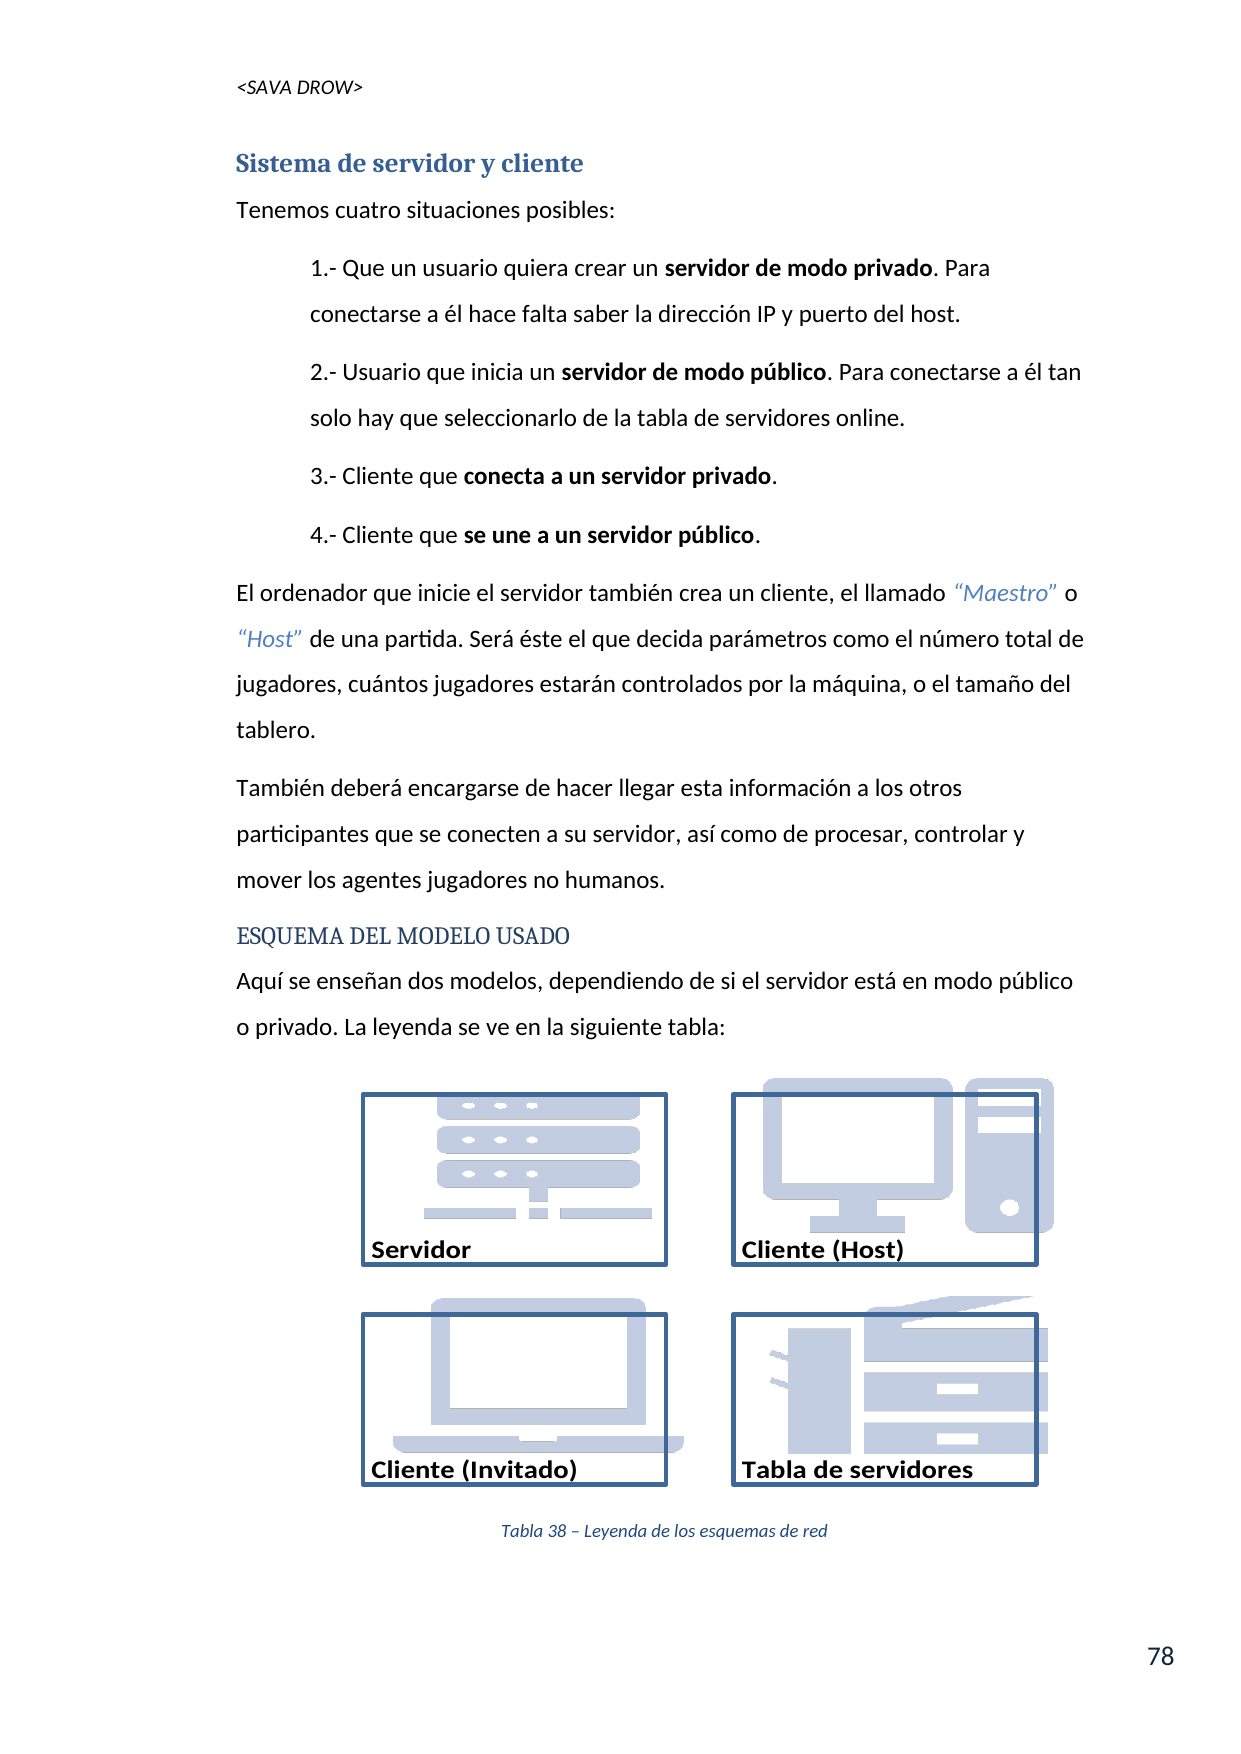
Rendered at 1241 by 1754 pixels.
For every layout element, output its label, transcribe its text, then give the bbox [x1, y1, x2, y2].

picture [389, 1296, 687, 1454]
text 3.- Cliente que conecta a un servidor privado. [310, 461, 1092, 491]
picture [389, 1076, 687, 1234]
text Tenemos cuatro situaciones posibles: [236, 194, 1092, 225]
text 1.- Que un usuario quiera crear un servidor de modo privado. Para conectarse a él hace falta saber la dirección IP y puerto del host. [310, 253, 1092, 329]
text Aquí se enseñan dos modelos, dependiendo de si el servidor está en modo público o privado. La leyenda se ve en la siguiente tabla: [236, 965, 1092, 1041]
picture [389, 1097, 664, 1234]
picture [389, 1317, 664, 1454]
text También deberá encargarse de hacer llegar esta información a los otros participantes que se conecten a su servidor, así como de procesar, controlar y mover los agentes jugadores no humanos. [236, 772, 1092, 894]
picture [759, 1296, 1057, 1454]
subtitle ESQUEMA DEL MODELO USADO [236, 922, 1092, 951]
subtitle Sistema de servidor y cliente [236, 148, 1092, 179]
picture [759, 1097, 1034, 1234]
text El ordenador que inicie el servidor también crea un cliente, el llamado “Maestro” o “Host” de una partida. Será éste el que decida parámetros como el número total de jugadores, cuántos jugadores estarán controlados por la máquina, o el tamaño del tablero. [236, 577, 1092, 745]
text 2.- Usuario que inicia un servidor de modo público. Para conectarse a él tan solo hay que seleccionarlo de la tabla de servidores online. [310, 357, 1092, 433]
picture [759, 1076, 1057, 1234]
picture [759, 1317, 1034, 1454]
text 4.- Cliente que se une a un servidor público. [310, 519, 1092, 549]
